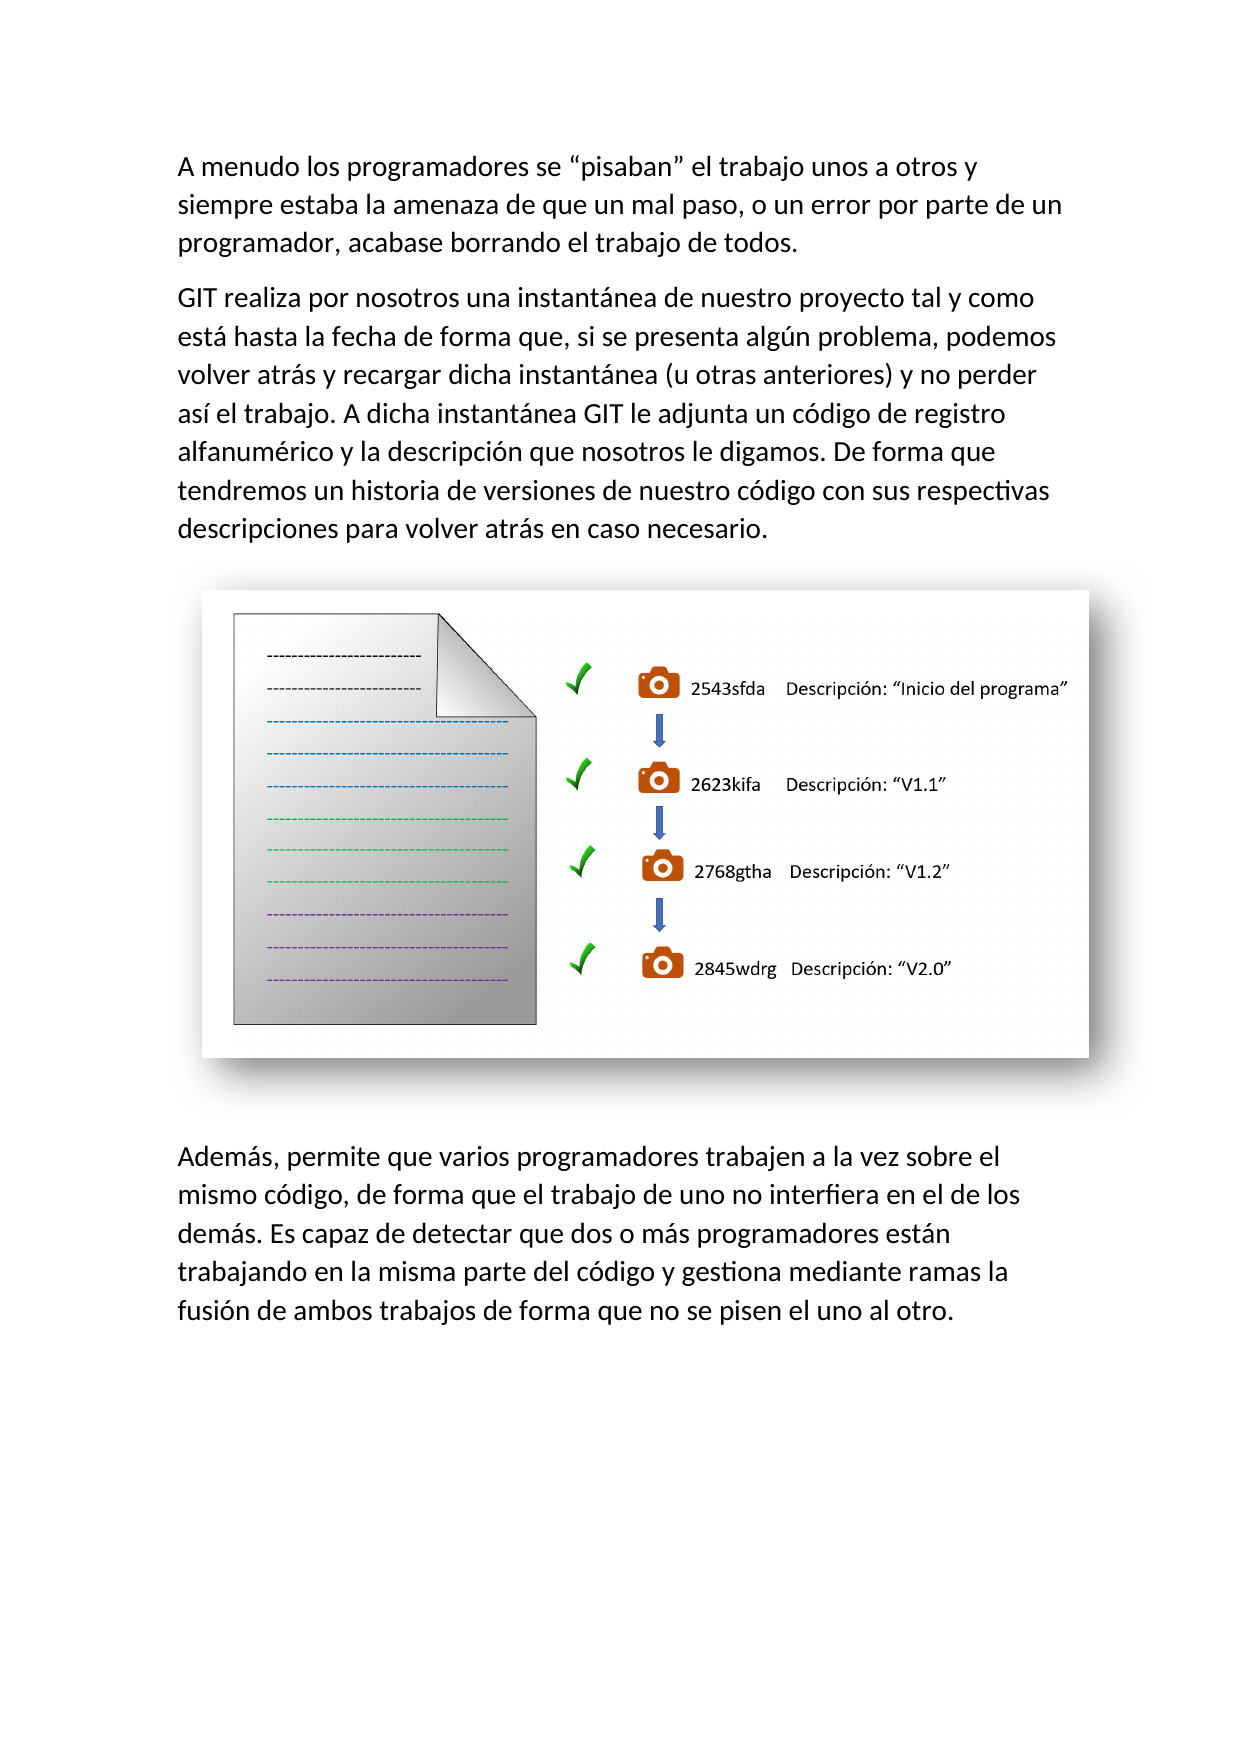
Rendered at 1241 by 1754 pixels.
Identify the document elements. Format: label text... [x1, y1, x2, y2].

text GIT realiza por nosotros una instantánea de nuestro proyecto tal y como está hasta la fecha de forma que, si se presenta algún problema, podemos volver atrás y recargar dicha instantánea (u otras anteriores) y no perder así el trabajo. A dicha instantánea GIT le adjunta un código de registro alfanumérico y la descripción que nosotros le digamos. De forma que tendremos un historia de versiones de nuestro código con sus respectivas descripciones para volver atrás en caso necesario. [177, 279, 1063, 546]
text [177, 148, 1063, 260]
text Además, permite que varios programadores trabajen a la vez sobre el mismo código, de forma que el trabajo de uno no interfiera en el de los demás. Es capaz de detectar que dos o más programadores están trabajando en la misma parte del código y gestiona mediante ramas la fusión de ambos trabajos de forma que no se pisen el uno al otro. [177, 1138, 1063, 1327]
picture [202, 590, 1089, 1058]
